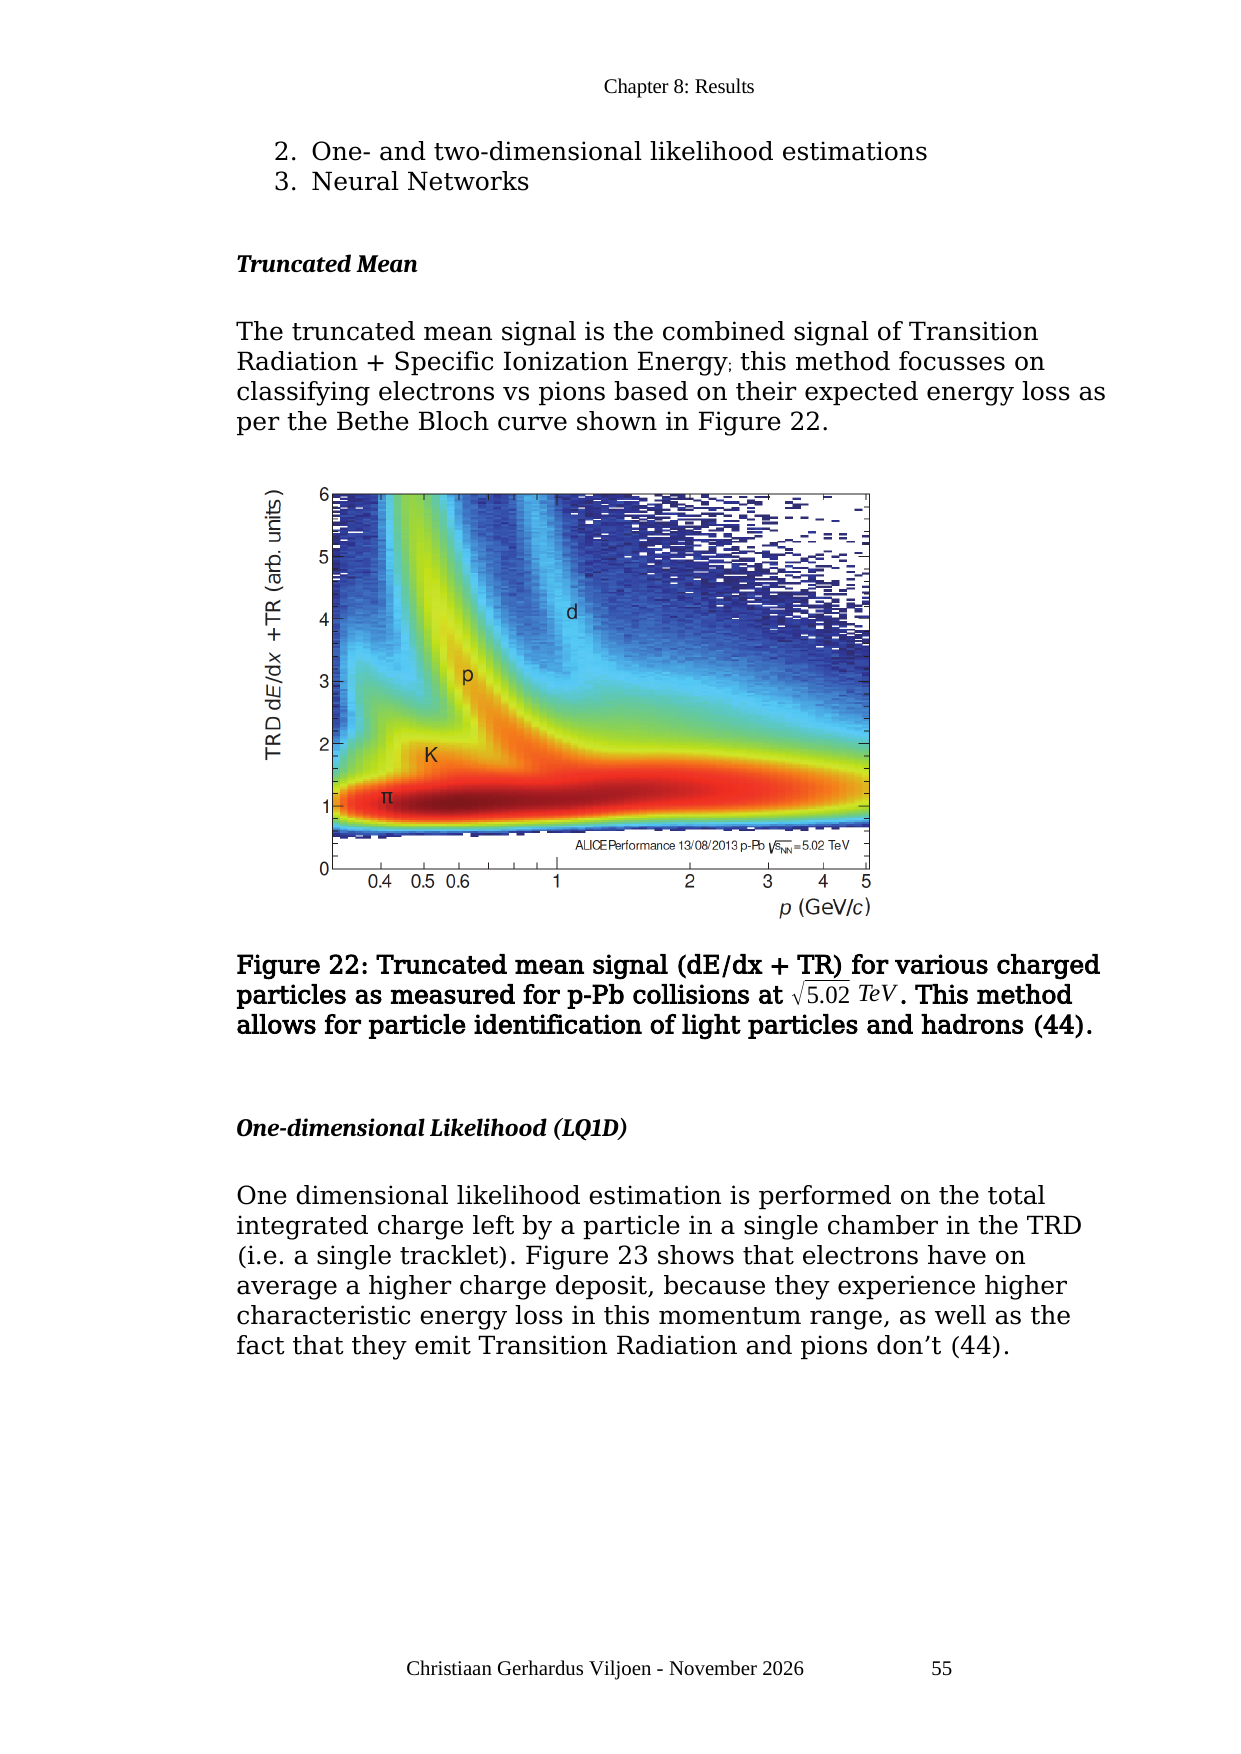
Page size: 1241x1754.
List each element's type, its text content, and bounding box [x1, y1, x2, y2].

picture [236, 465, 910, 949]
subtitle Truncated Mean [236, 250, 1122, 279]
text Figure 22: Truncated mean signal (dE/dx + TR) for various charged particles as measured for p-Pb collisions at . This method allows for particle identification of light particles and hadrons . [236, 948, 1122, 1038]
list Neural Networks [274, 165, 1122, 195]
text One dimensional likelihood estimation is performed on the total integrated charge left by a particle in a single chamber in the TRD (i.e. a single tracklet). Figure 24 shows that electrons have on average a higher charge deposit, because they experience higher characteristic energy loss in this momentum range, as well as the fact that they emit Transition Radiation and pions don’t . [236, 1179, 1122, 1359]
text The truncated mean signal is the combined signal of Transition Radiation + Specific Ionization Energy; this method focusses on classifying electrons vs pions based on their expected energy loss as per the Bethe Bloch curve shown in Figure 23. [236, 315, 1122, 435]
list One- and two-dimensional likelihood estimations [274, 135, 1122, 165]
subtitle One-dimensional Likelihood (LQ1D) [236, 1114, 1122, 1143]
